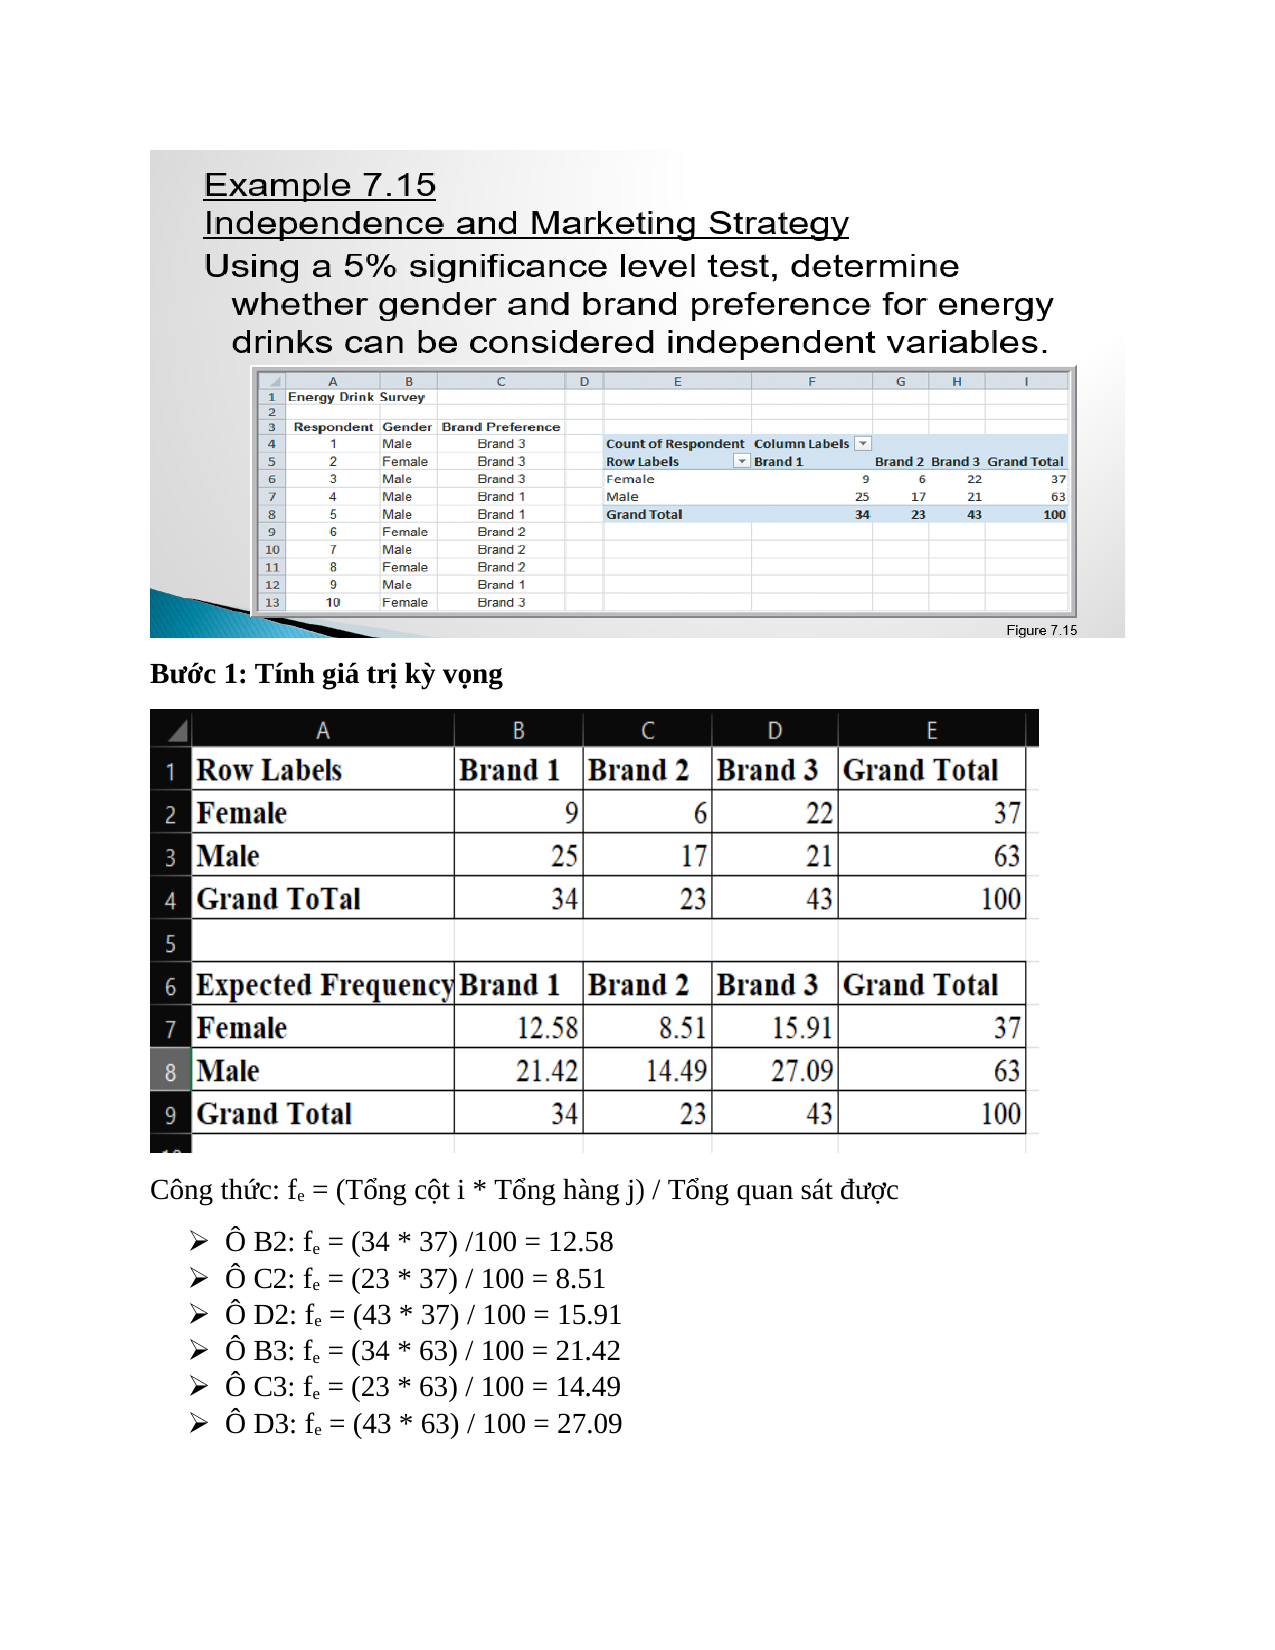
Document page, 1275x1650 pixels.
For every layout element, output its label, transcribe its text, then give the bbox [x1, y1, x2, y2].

list Ô D2: fe = (43 * 37) / 100 = 15.91 [187, 1297, 1125, 1331]
picture [150, 150, 1125, 638]
list Ô D3: fe = (43 * 63) / 100 = 27.09 [187, 1406, 1125, 1439]
list Ô B2: fe = (34 * 37) /100 = 12.58 [187, 1224, 1125, 1258]
text Bước 1: Tính giá trị kỳ vọng [150, 656, 1125, 690]
list Ô B3: fe = (34 * 63) / 100 = 21.42 [187, 1333, 1125, 1367]
list Ô C2: fe = (23 * 37) / 100 = 8.51 [187, 1261, 1125, 1294]
picture [150, 709, 1039, 1153]
text Công thức: fe = (Tổng cột i * Tổng hàng j) / Tổng quan sát được [150, 1172, 1125, 1205]
list Ô C3: fe = (23 * 63) / 100 = 14.49 [187, 1369, 1125, 1403]
